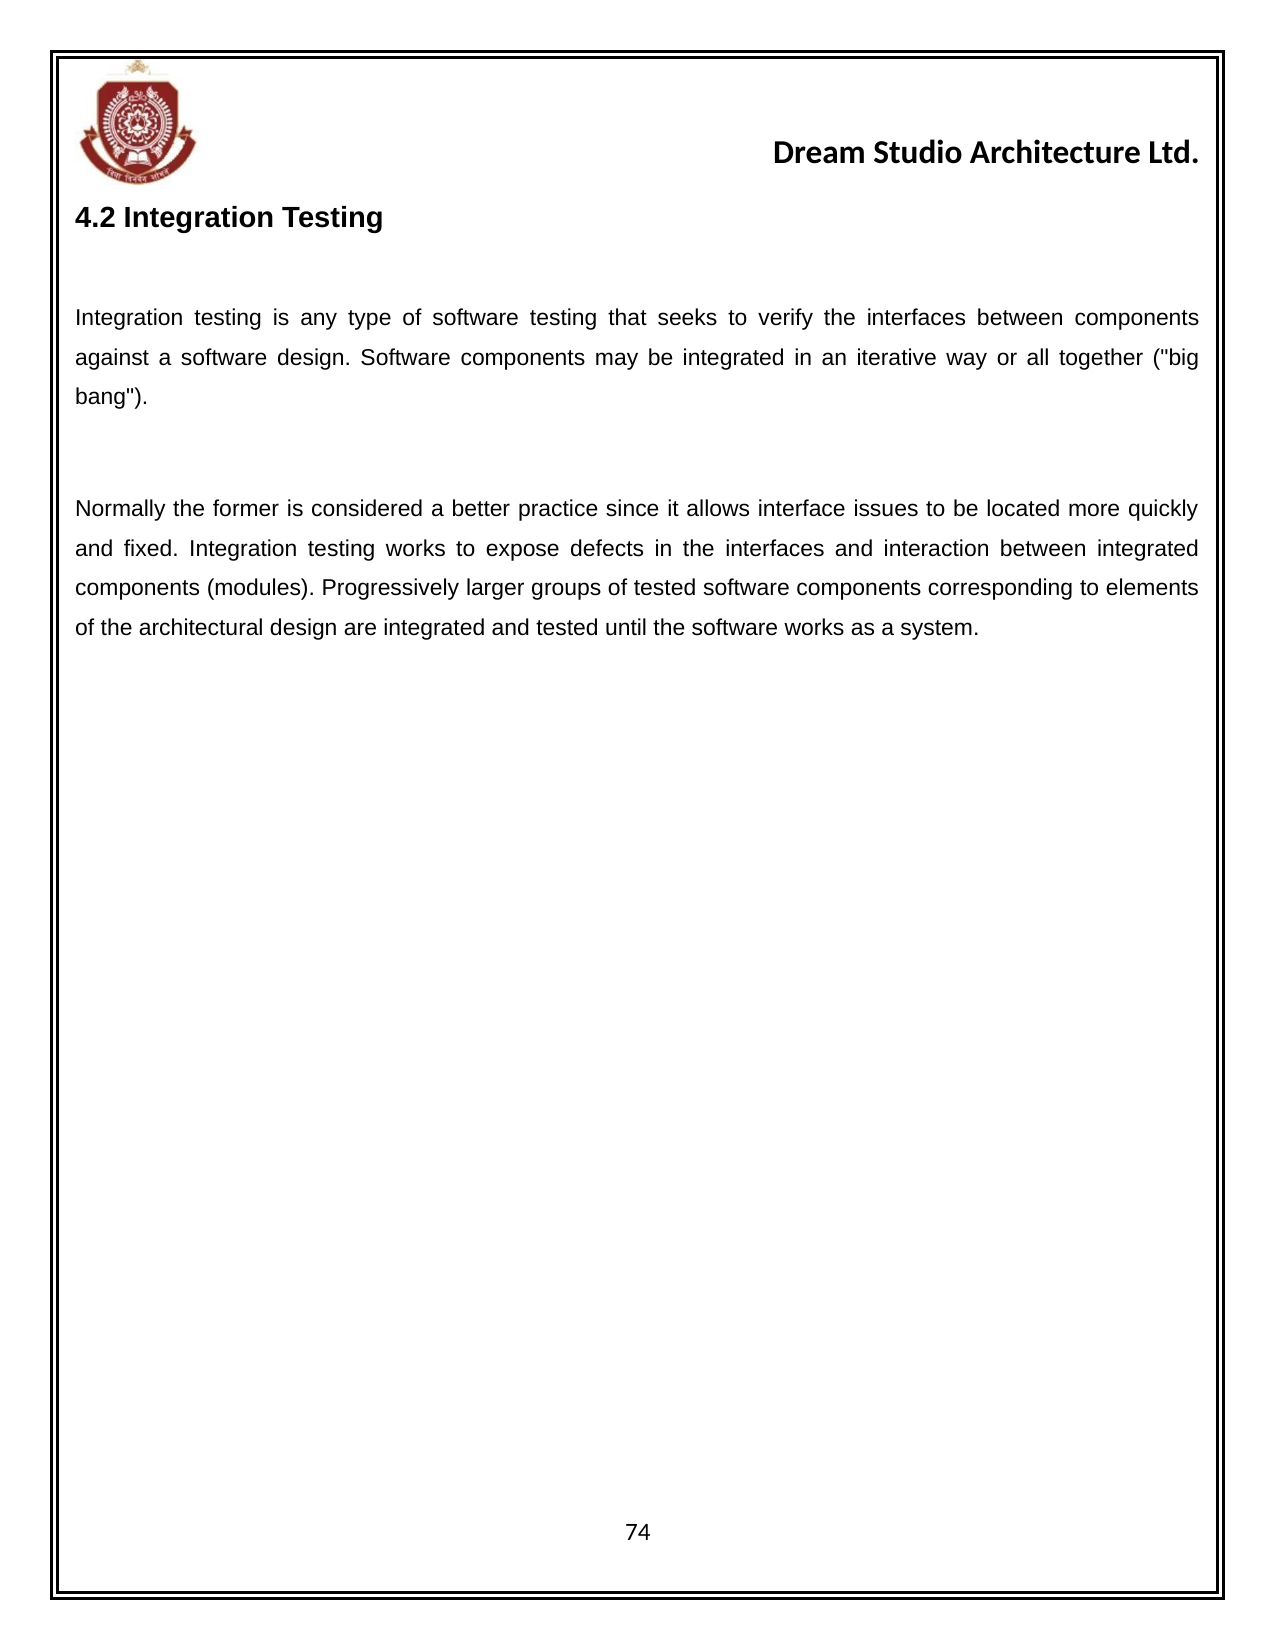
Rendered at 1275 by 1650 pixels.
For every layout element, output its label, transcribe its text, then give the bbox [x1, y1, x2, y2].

text Normally the former is considered a better practice since it allows interface issues to be located more quickly and fixed. Integration testing works to expose defects in the interfaces and interaction between integrated components (modules). Progressively larger groups of tested software components corresponding to elements of the architectural design are integrated and tested until the software works as a system. [75, 495, 1200, 640]
text Integration testing is any type of software testing that seeks to verify the interfaces between components against a software design. Software components may be integrated in an iterative way or all together ("big bang"). [75, 304, 1200, 409]
picture [75, 59, 203, 185]
text 4.2 Integration Testing [75, 200, 1200, 233]
